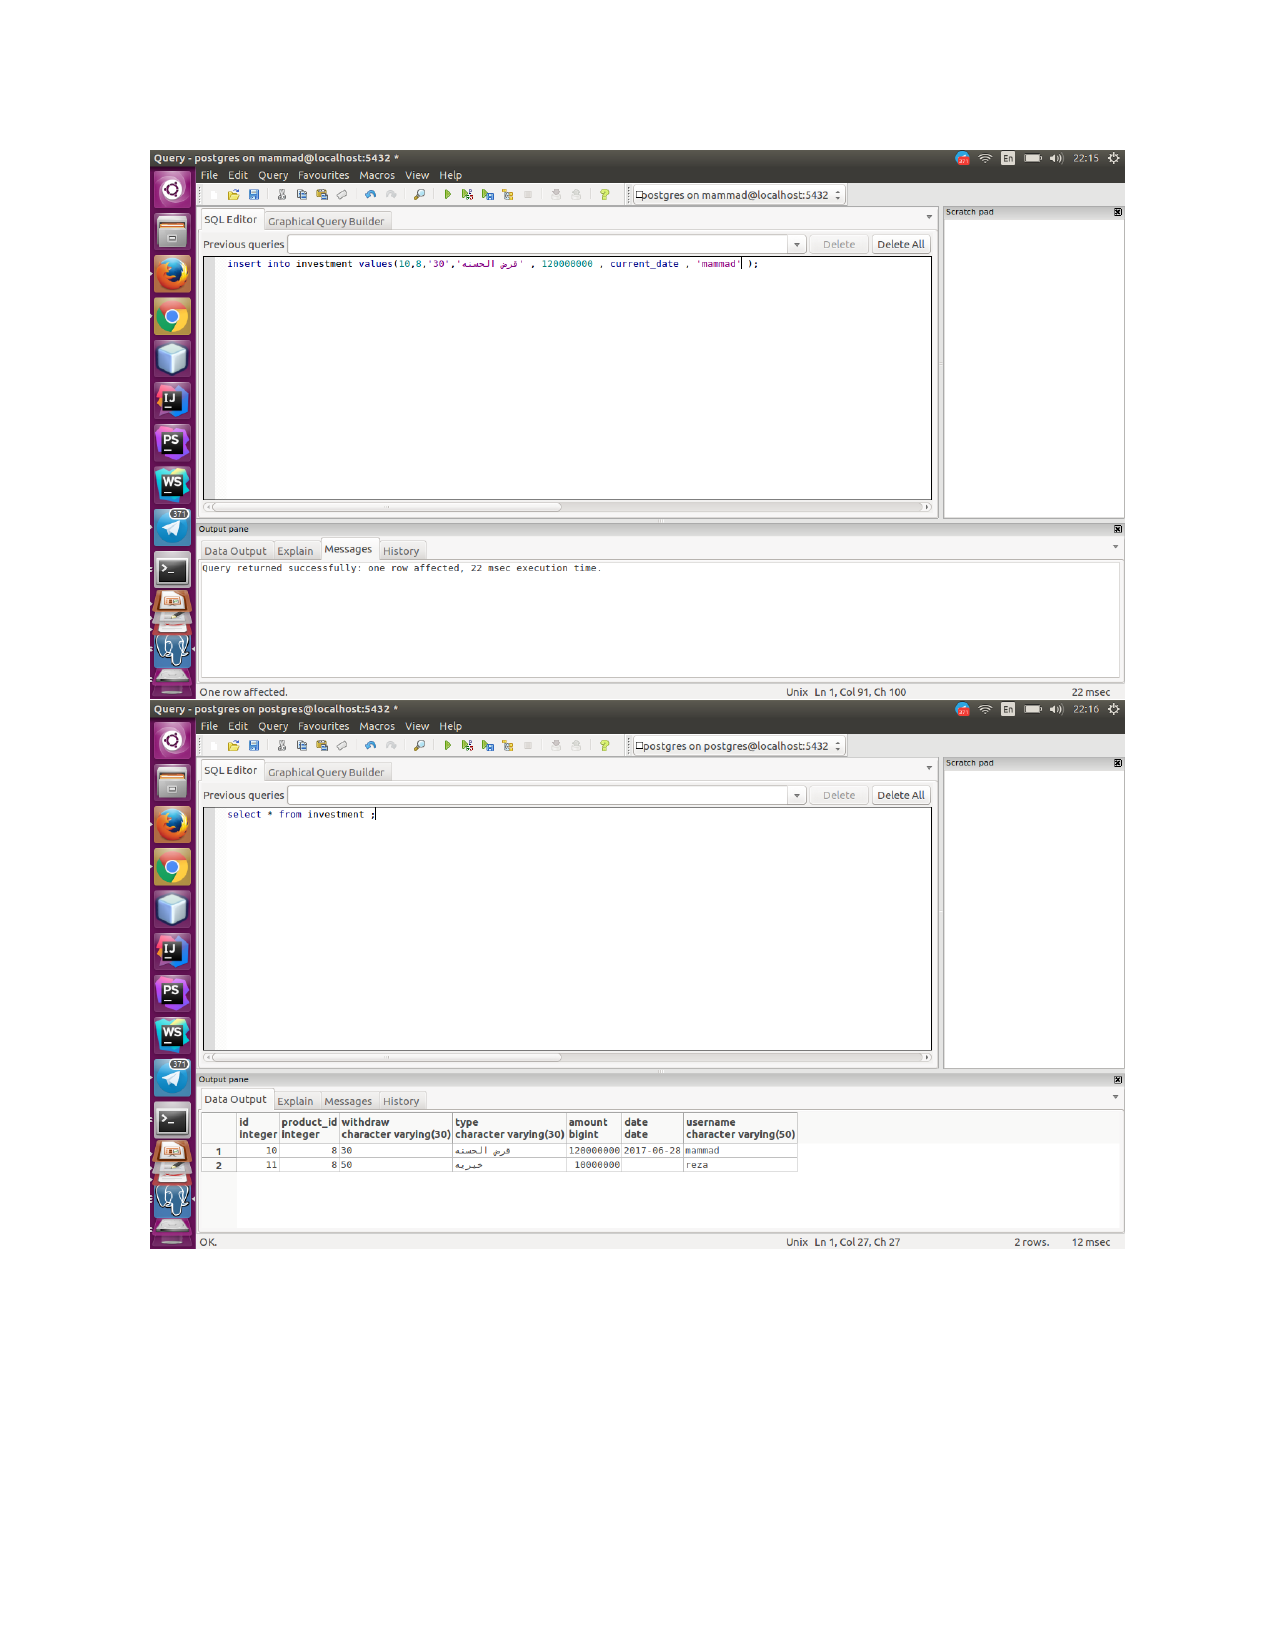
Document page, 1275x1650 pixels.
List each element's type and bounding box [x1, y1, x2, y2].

picture [150, 700, 1125, 1249]
picture [150, 150, 1125, 699]
